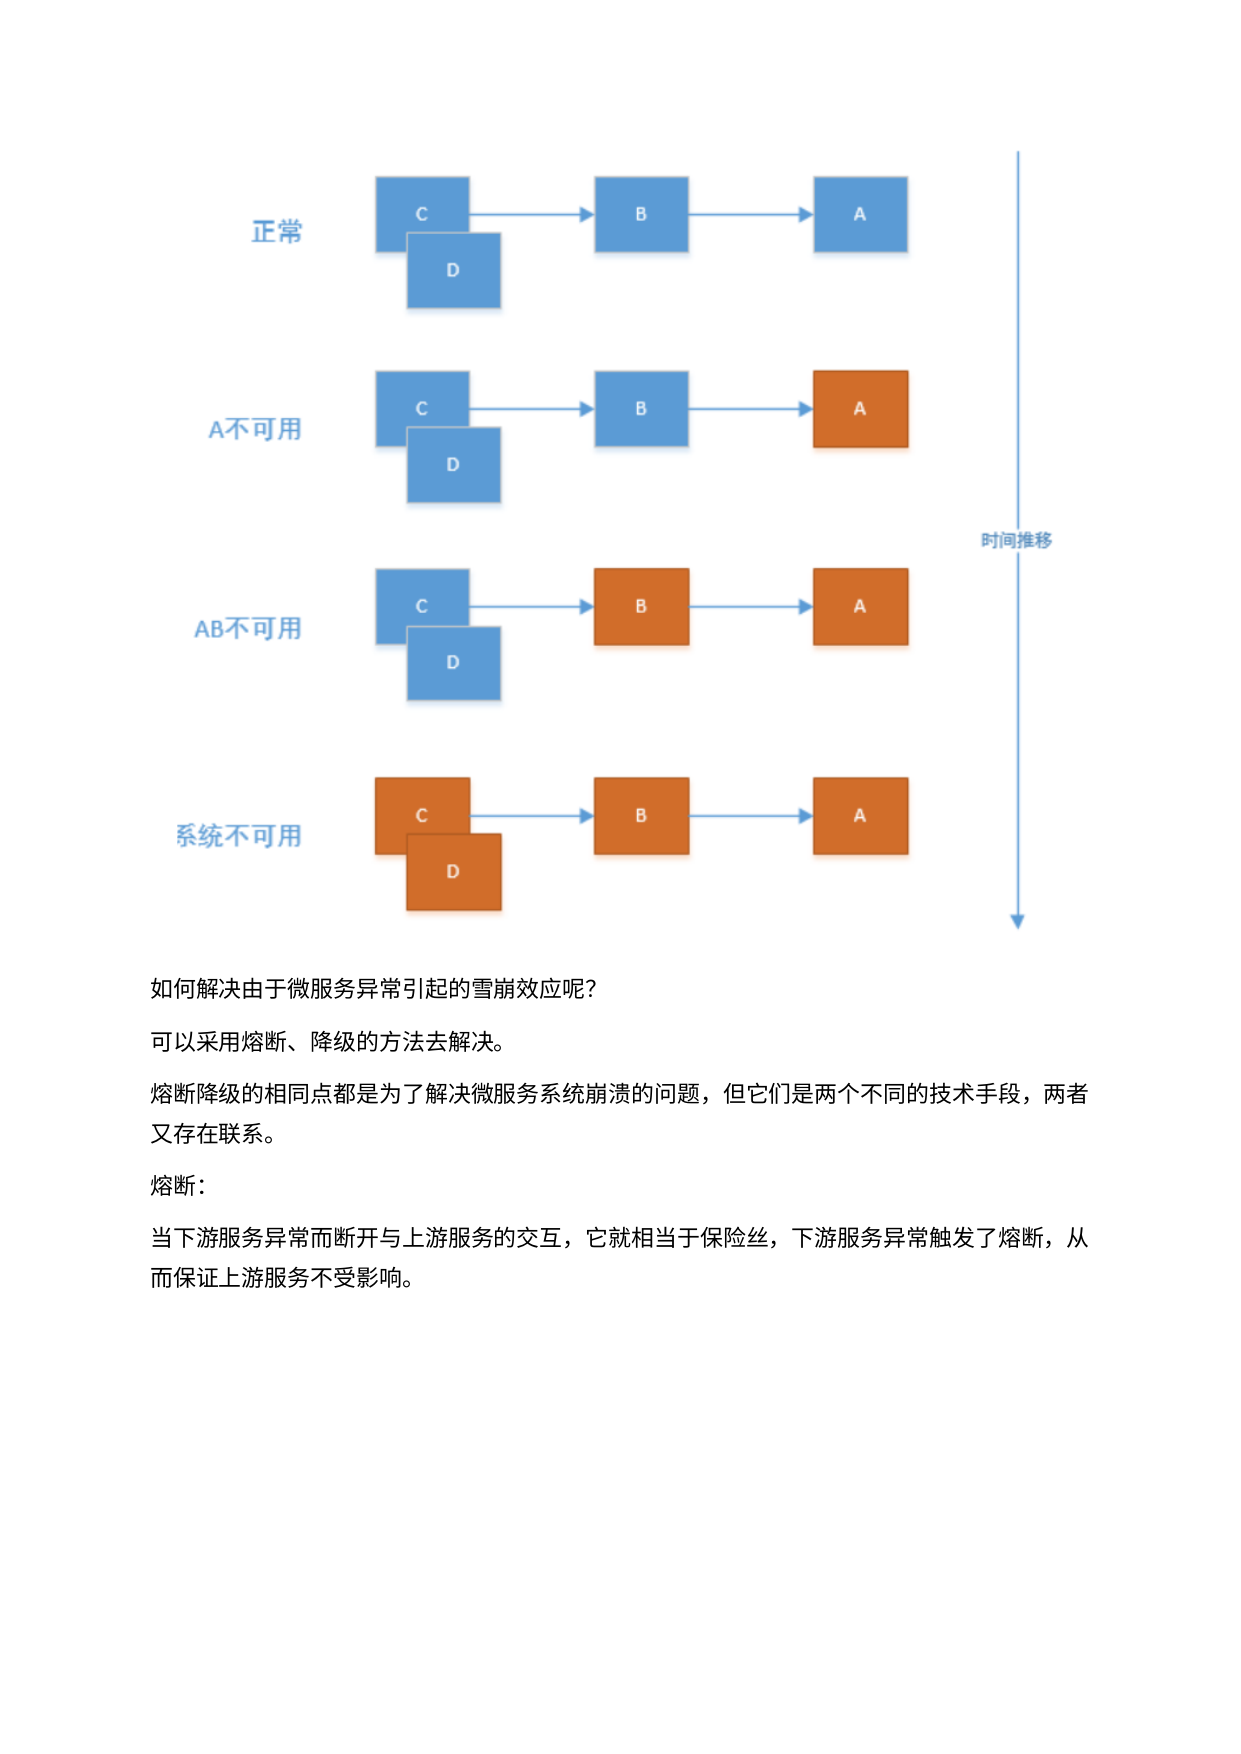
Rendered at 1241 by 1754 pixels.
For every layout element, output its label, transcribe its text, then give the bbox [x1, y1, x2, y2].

picture [177, 150, 1064, 954]
text 如何解决由于微服务异常引起的雪崩效应呢？ [150, 971, 1090, 1004]
text 当下游服务异常而断开与上游服务的交互，它就相当于保险丝，下游服务异常触发了熔断，从而保证上游服务不受影响。 [150, 1220, 1090, 1293]
text 熔断： [150, 1168, 1090, 1201]
text 熔断降级的相同点都是为了解决微服务系统崩溃的问题，但它们是两个不同的技术手段，两者又存在联系。 [150, 1076, 1090, 1149]
text 可以采用熔断、降级的方法去解决。 [150, 1023, 1090, 1057]
